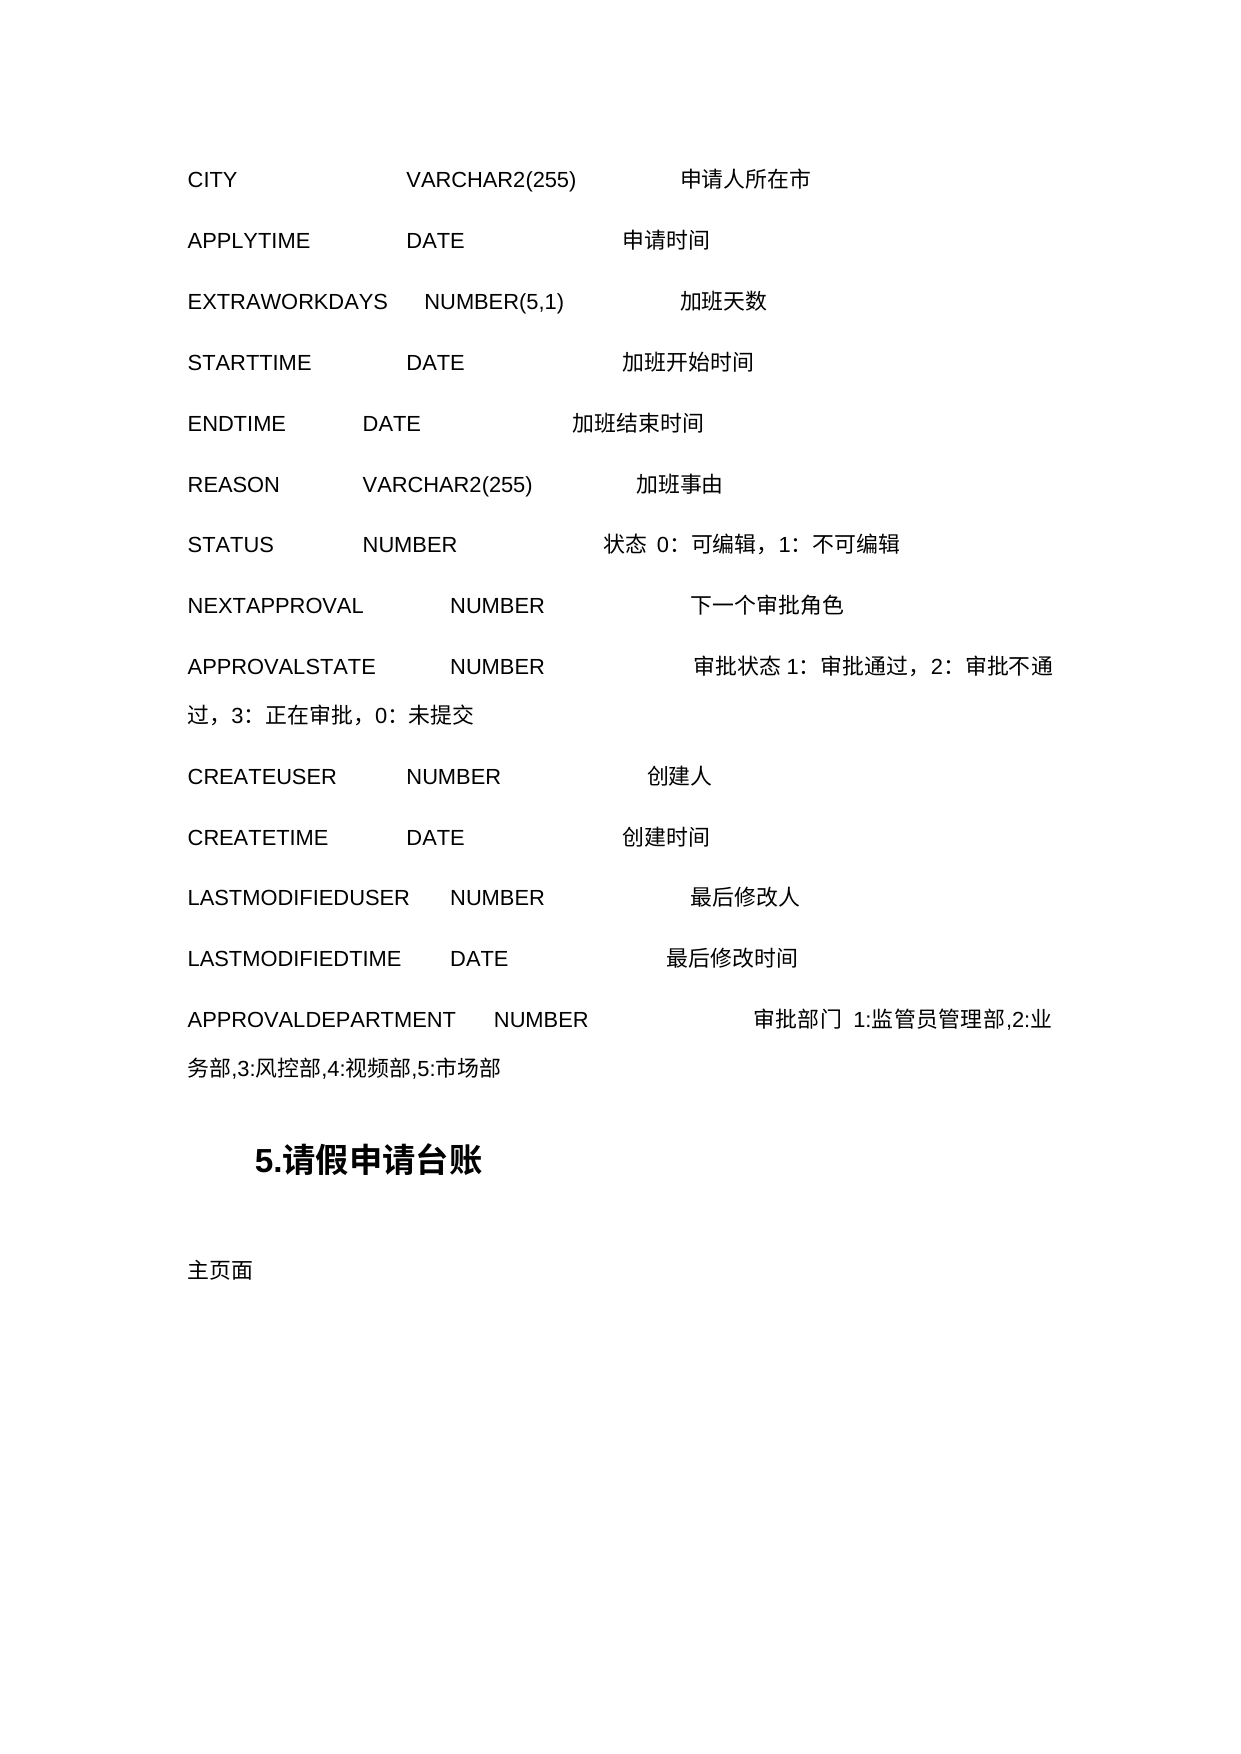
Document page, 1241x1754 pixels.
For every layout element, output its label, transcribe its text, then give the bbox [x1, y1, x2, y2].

list CREATEUSER NUMBER 创建人 [187, 758, 1053, 791]
list NEXTAPPROVAL NUMBER 下一个审批角色 [187, 588, 1053, 620]
list STARTTIME DATE 加班开始时间 [187, 344, 1053, 377]
list APPROVALDEPARTMENT NUMBER 审批部门 1:监管员管理部,2:业务部,3:风控部,4:视频部,5:市场部 [187, 1002, 1053, 1083]
list LASTMODIFIEDUSER NUMBER 最后修改人 [187, 880, 1053, 912]
list ENDTIME DATE 加班结束时间 [187, 405, 1053, 438]
list LASTMODIFIEDTIME DATE 最后修改时间 [187, 941, 1053, 973]
list EXTRAWORKDAYS NUMBER(5,1) 加班天数 [187, 284, 1053, 316]
list APPROVALSTATE NUMBER 审批状态 1：审批通过，2：审批不通过，3：正在审批，0：未提交 [187, 649, 1053, 730]
list APPLYTIME DATE 申请时间 [187, 223, 1053, 255]
list CITY VARCHAR2(255) 申请人所在市 [187, 162, 1053, 194]
list 主页面 [187, 1252, 1053, 1285]
list CREATETIME DATE 创建时间 [187, 819, 1053, 852]
list STATUS NUMBER 状态 0：可编辑，1：不可编辑 [187, 527, 1053, 559]
list REASON VARCHAR2(255) 加班事由 [187, 466, 1053, 499]
subtitle 请假申请台账 [187, 1126, 1053, 1191]
